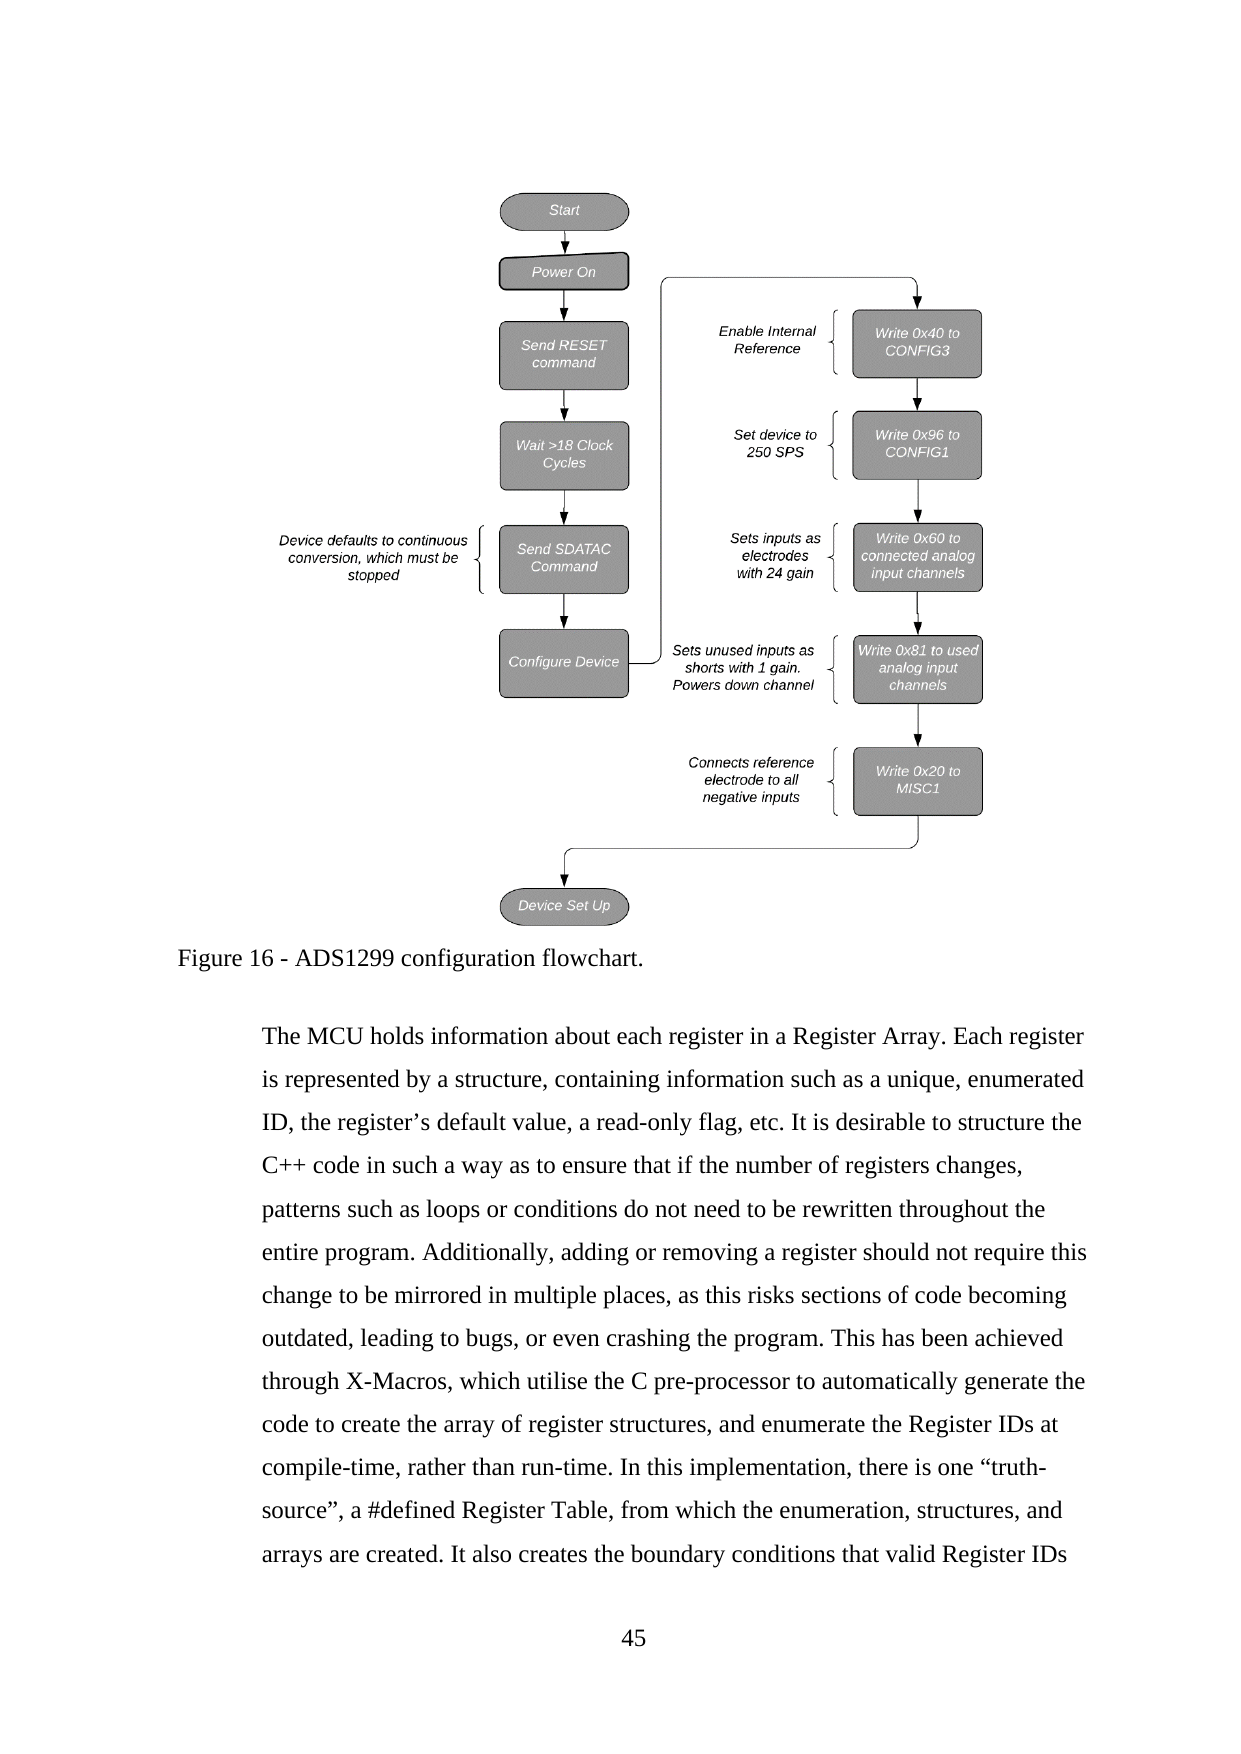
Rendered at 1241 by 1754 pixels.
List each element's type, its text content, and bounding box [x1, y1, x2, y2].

picture [260, 177, 1007, 943]
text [262, 1021, 1090, 1567]
